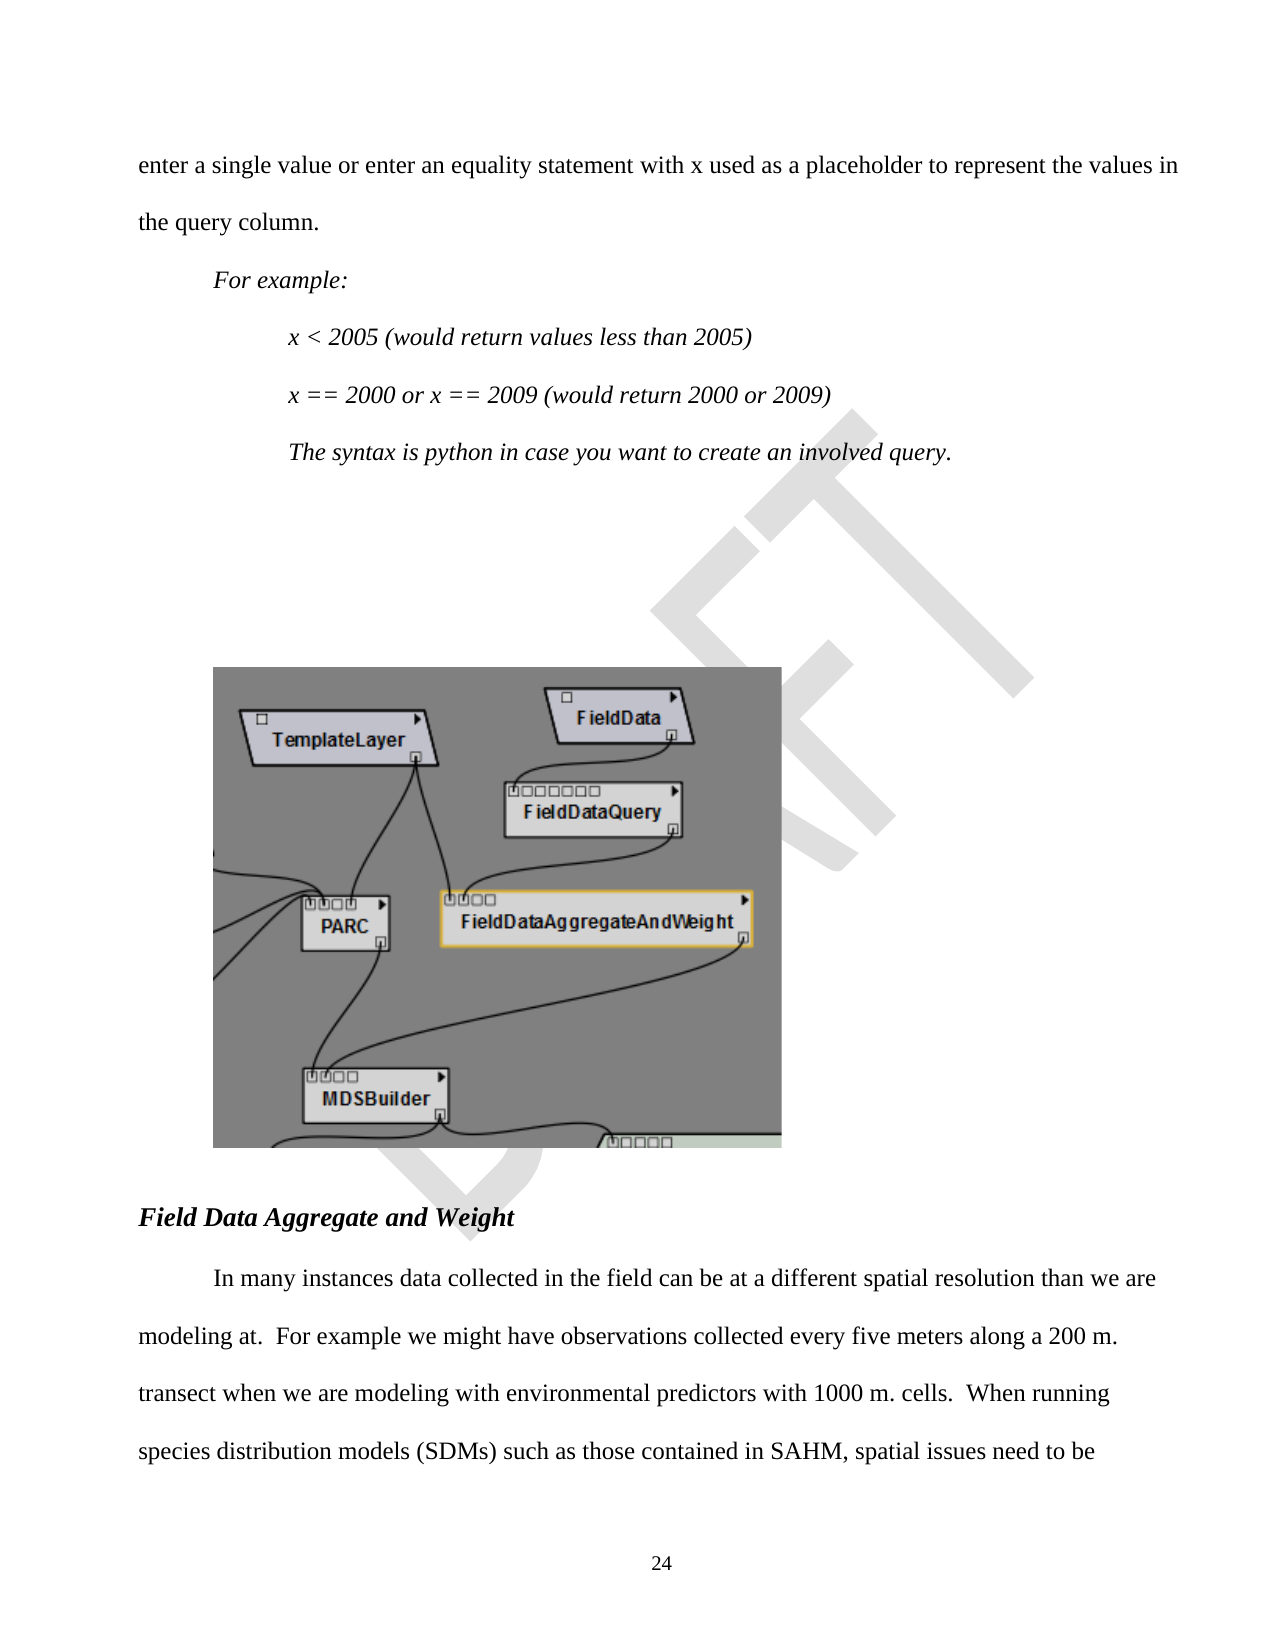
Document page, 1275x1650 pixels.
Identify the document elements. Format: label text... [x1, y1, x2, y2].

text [138, 150, 1185, 236]
picture [213, 667, 782, 1148]
text For example: [138, 265, 1185, 294]
text x < 2005 (would return values less than 2005) [138, 322, 1185, 351]
text The syntax is python in case you want to create an involved query. [138, 437, 1185, 466]
text x == 2000 or x == 2009 (would return 2000 or 2009) [138, 380, 1185, 409]
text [138, 1263, 1185, 1464]
subtitle Field Data Aggregate and Weight [138, 1201, 1185, 1232]
